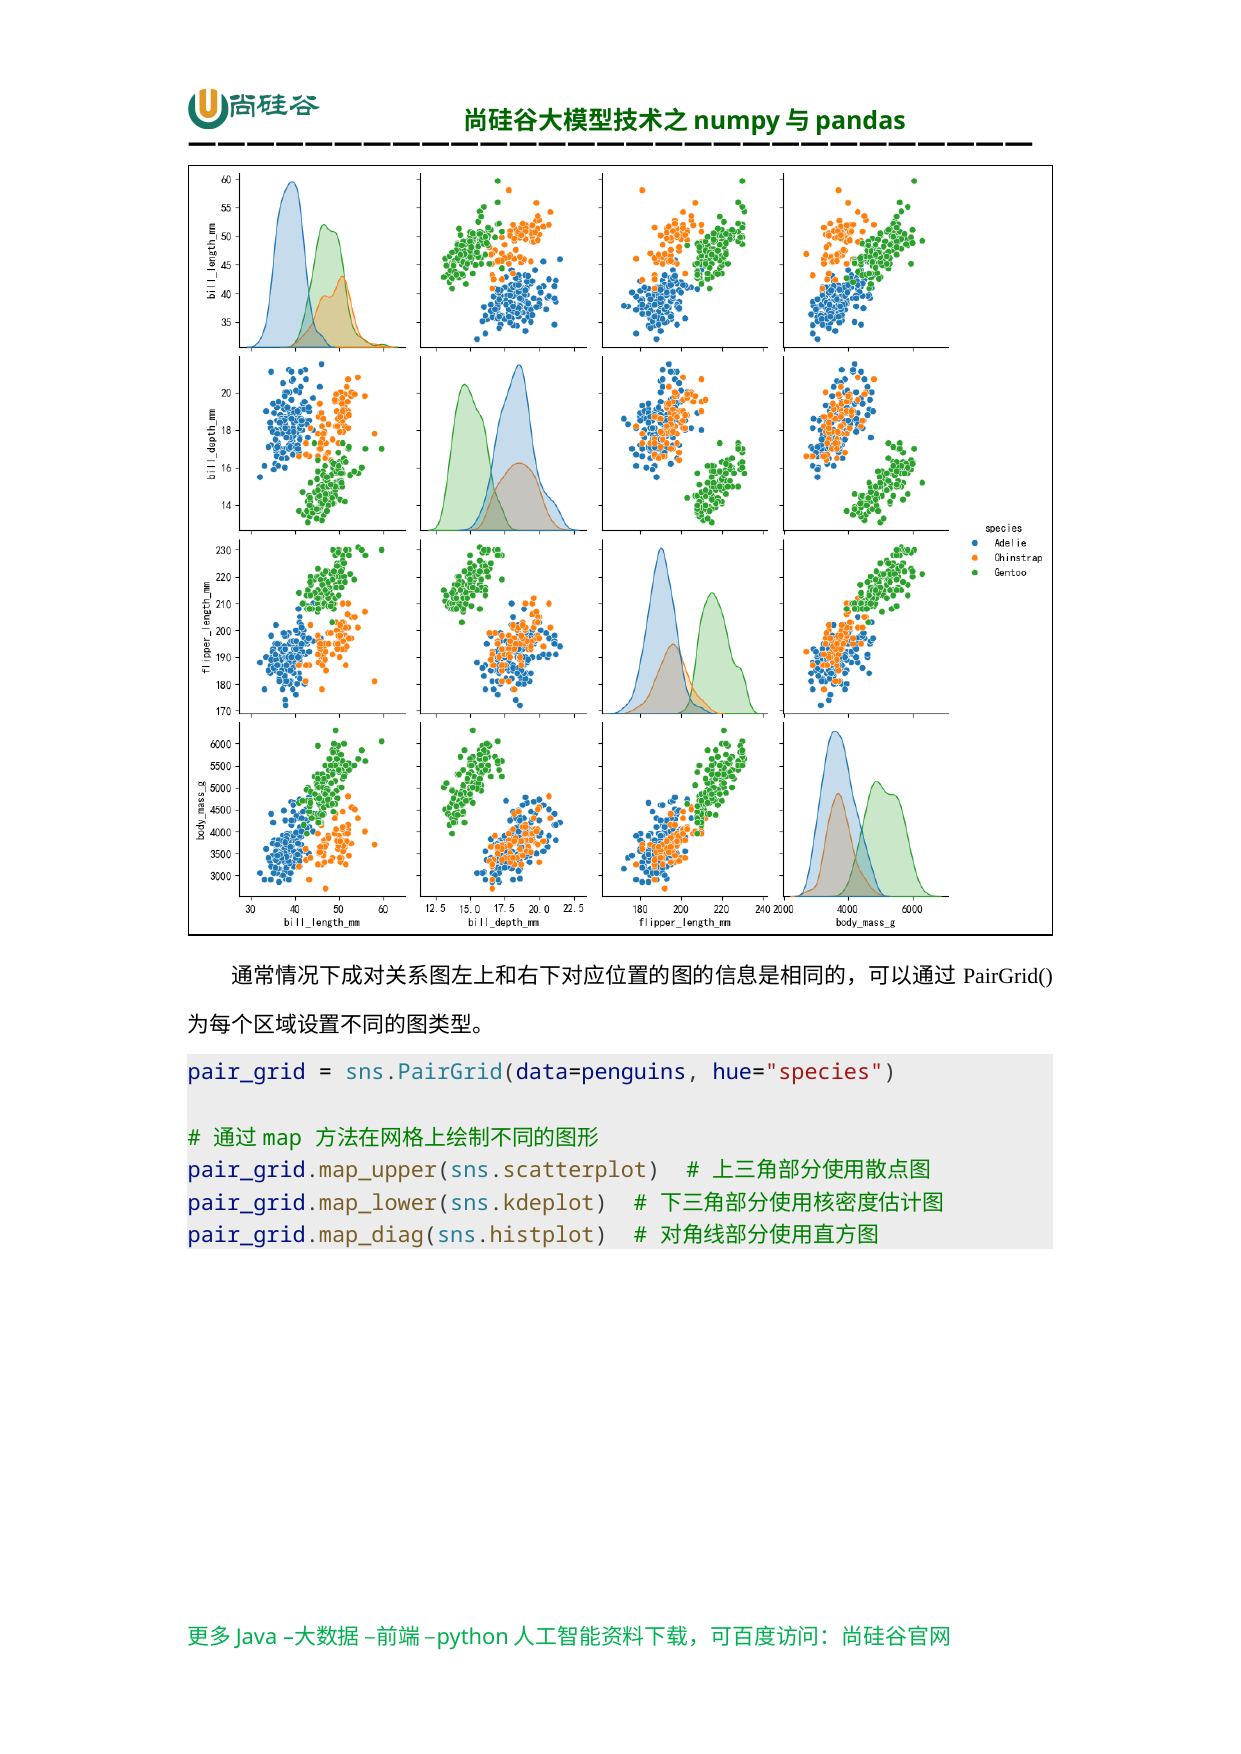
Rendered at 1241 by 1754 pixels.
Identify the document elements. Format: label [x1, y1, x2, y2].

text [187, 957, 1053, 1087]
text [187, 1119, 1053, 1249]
picture [187, 88, 321, 130]
picture [189, 166, 1052, 934]
